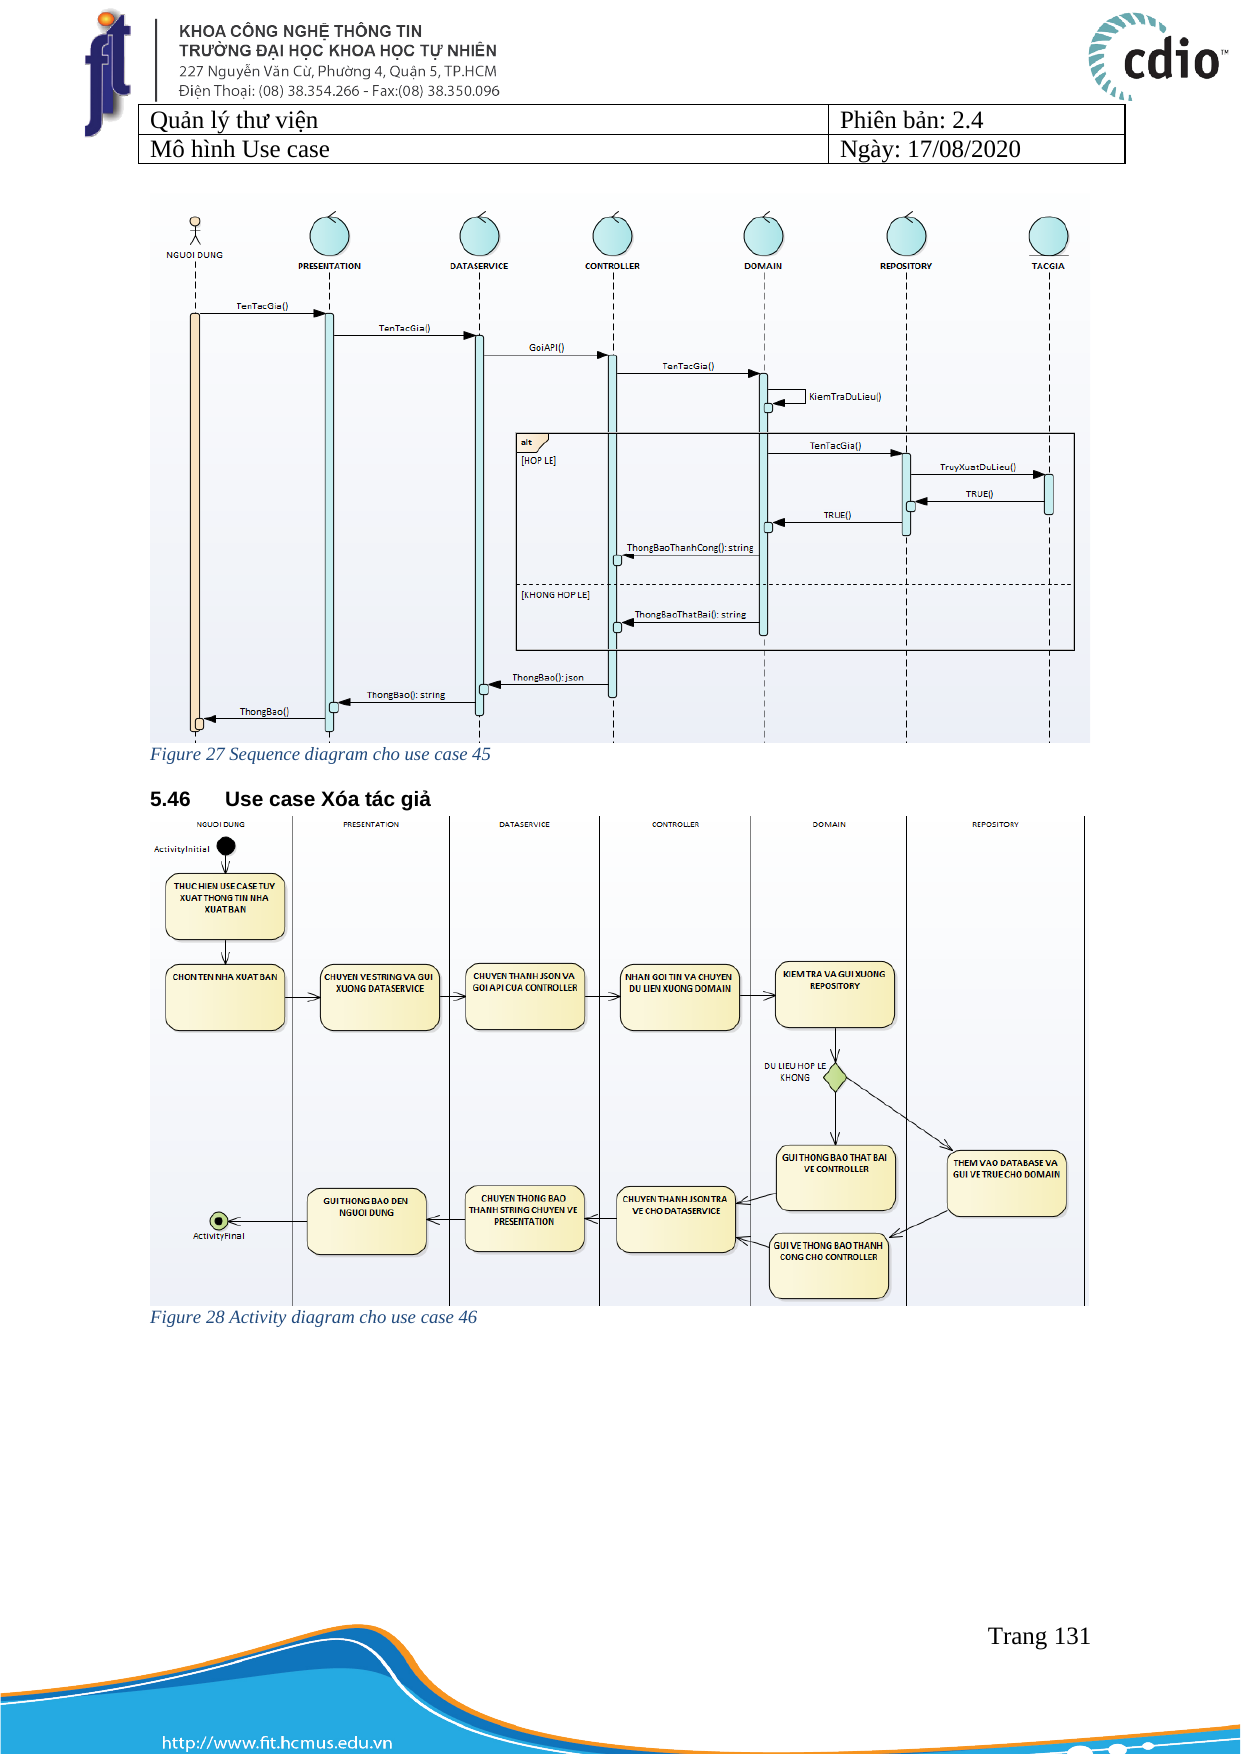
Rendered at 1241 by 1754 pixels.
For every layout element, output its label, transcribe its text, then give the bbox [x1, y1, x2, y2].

text Figure 28 Activity diagram cho use case 46 [150, 1306, 1090, 1327]
picture [61, 1, 1241, 161]
text Figure 27 Sequence diagram cho use case 45 [150, 743, 1090, 764]
picture [829, 135, 1124, 161]
picture [139, 105, 828, 134]
picture [139, 135, 828, 161]
picture [829, 105, 1124, 134]
picture [0, 1621, 1241, 1754]
picture [150, 193, 1091, 743]
picture [150, 816, 1089, 1306]
subtitle Use case Xóa tác giả [150, 785, 1090, 810]
